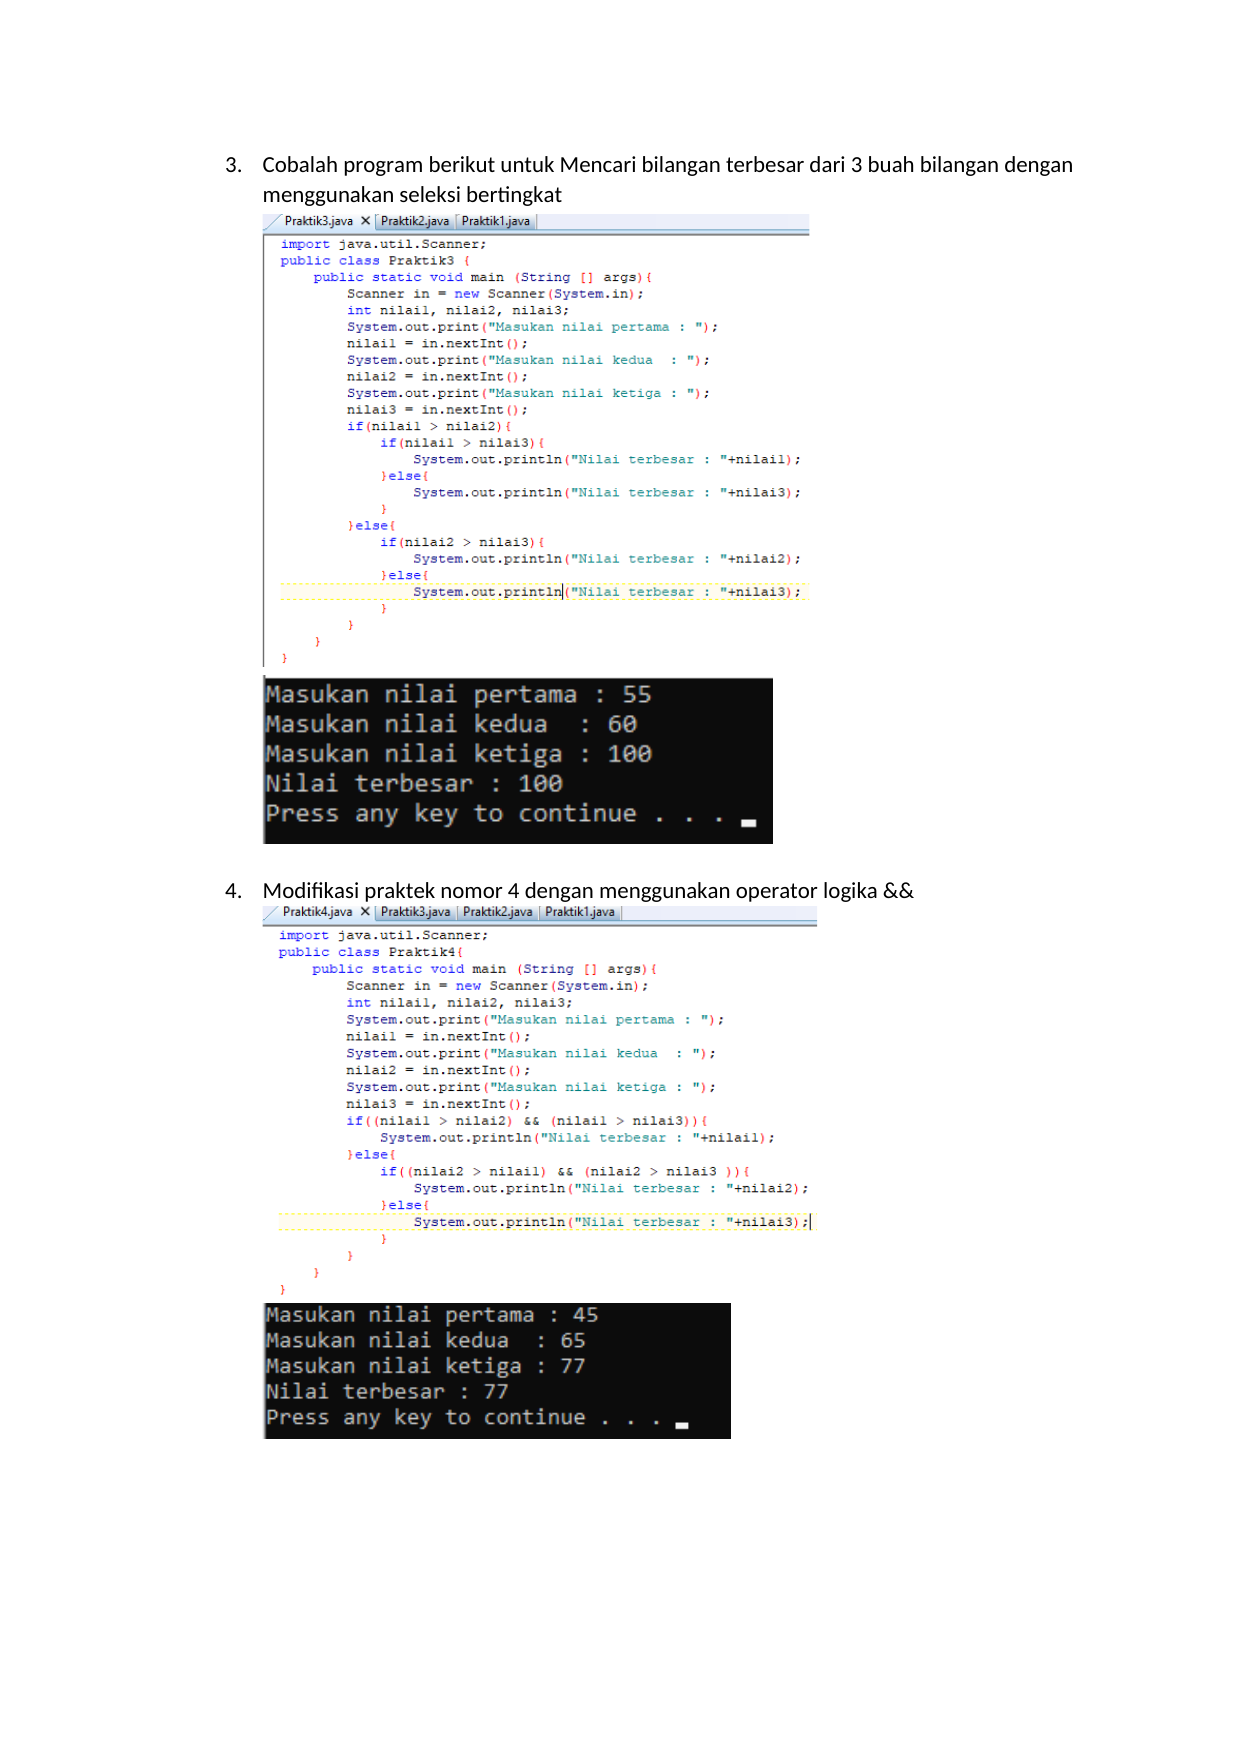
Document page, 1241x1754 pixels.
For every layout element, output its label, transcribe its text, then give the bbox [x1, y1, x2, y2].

list Modifikasi praktek nomor 4 dengan menggunakan operator logika && [225, 876, 1090, 904]
picture [262, 906, 818, 1439]
picture [262, 675, 773, 844]
picture [262, 214, 810, 667]
list Cobalah program berikut untuk Mencari bilangan terbesar dari 3 buah bilangan dengan menggunakan seleksi bertingkat [225, 150, 1090, 208]
